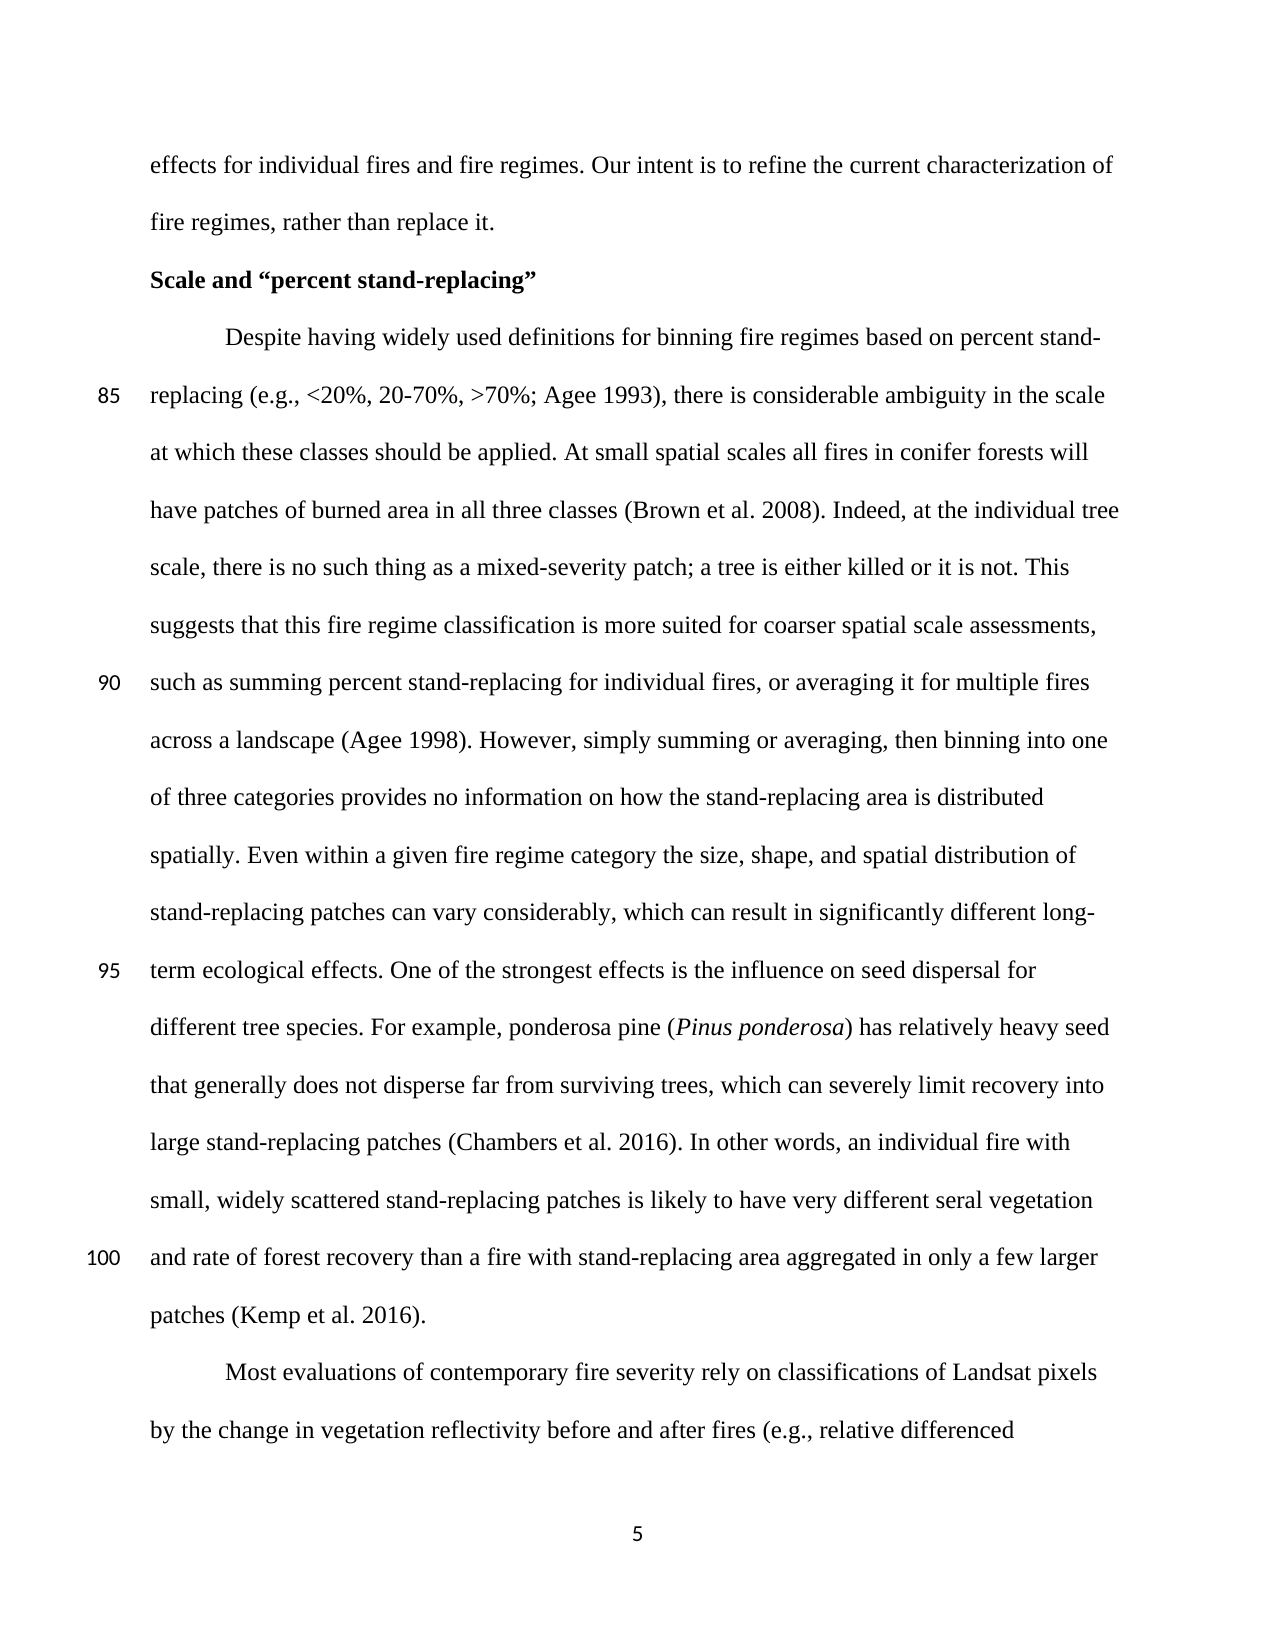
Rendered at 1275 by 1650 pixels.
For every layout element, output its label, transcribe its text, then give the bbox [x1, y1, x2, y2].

text Despite having widely used definitions for binning fire regimes based on percent stand-replacing (e.g., <20%, 20-70%, >70%; Agee 1993), there is considerable ambiguity in the scale at which these classes should be applied. At small spatial scales all fires in conifer forests will have patches of burned area in all three classes (Brown et al. 2008). Indeed, at the individual tree scale, there is no such thing as a mixed-severity patch; a tree is either killed or it is not. This suggests that this fire regime classification is more suited for coarser spatial scale assessments, such as summing percent stand-replacing for individual fires, or averaging it for multiple fires across a landscape (Agee 1998). However, simply summing or averaging, then binning into one of three categories provides no information on how the stand-replacing area is distributed spatially. Even within a given fire regime category the size, shape, and spatial distribution of stand-replacing patches can vary considerably, which can result in significantly different long-term ecological effects. One of the strongest effects is the influence on seed dispersal for different tree species. For example, ponderosa pine (Pinus ponderosa) has relatively heavy seed that generally does not disperse far from surviving trees, which can severely limit recovery into large stand-replacing patches (Chambers et al. 2016). In other words, an individual fire with small, widely scattered stand-replacing patches is likely to have very different seral vegetation and rate of forest recovery than a fire with stand-replacing area aggregated in only a few larger patches (Kemp et al. 2016). [150, 322, 1125, 1329]
text Scale and “percent stand-replacing” [150, 265, 1125, 294]
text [150, 1357, 1125, 1444]
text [150, 150, 1125, 236]
